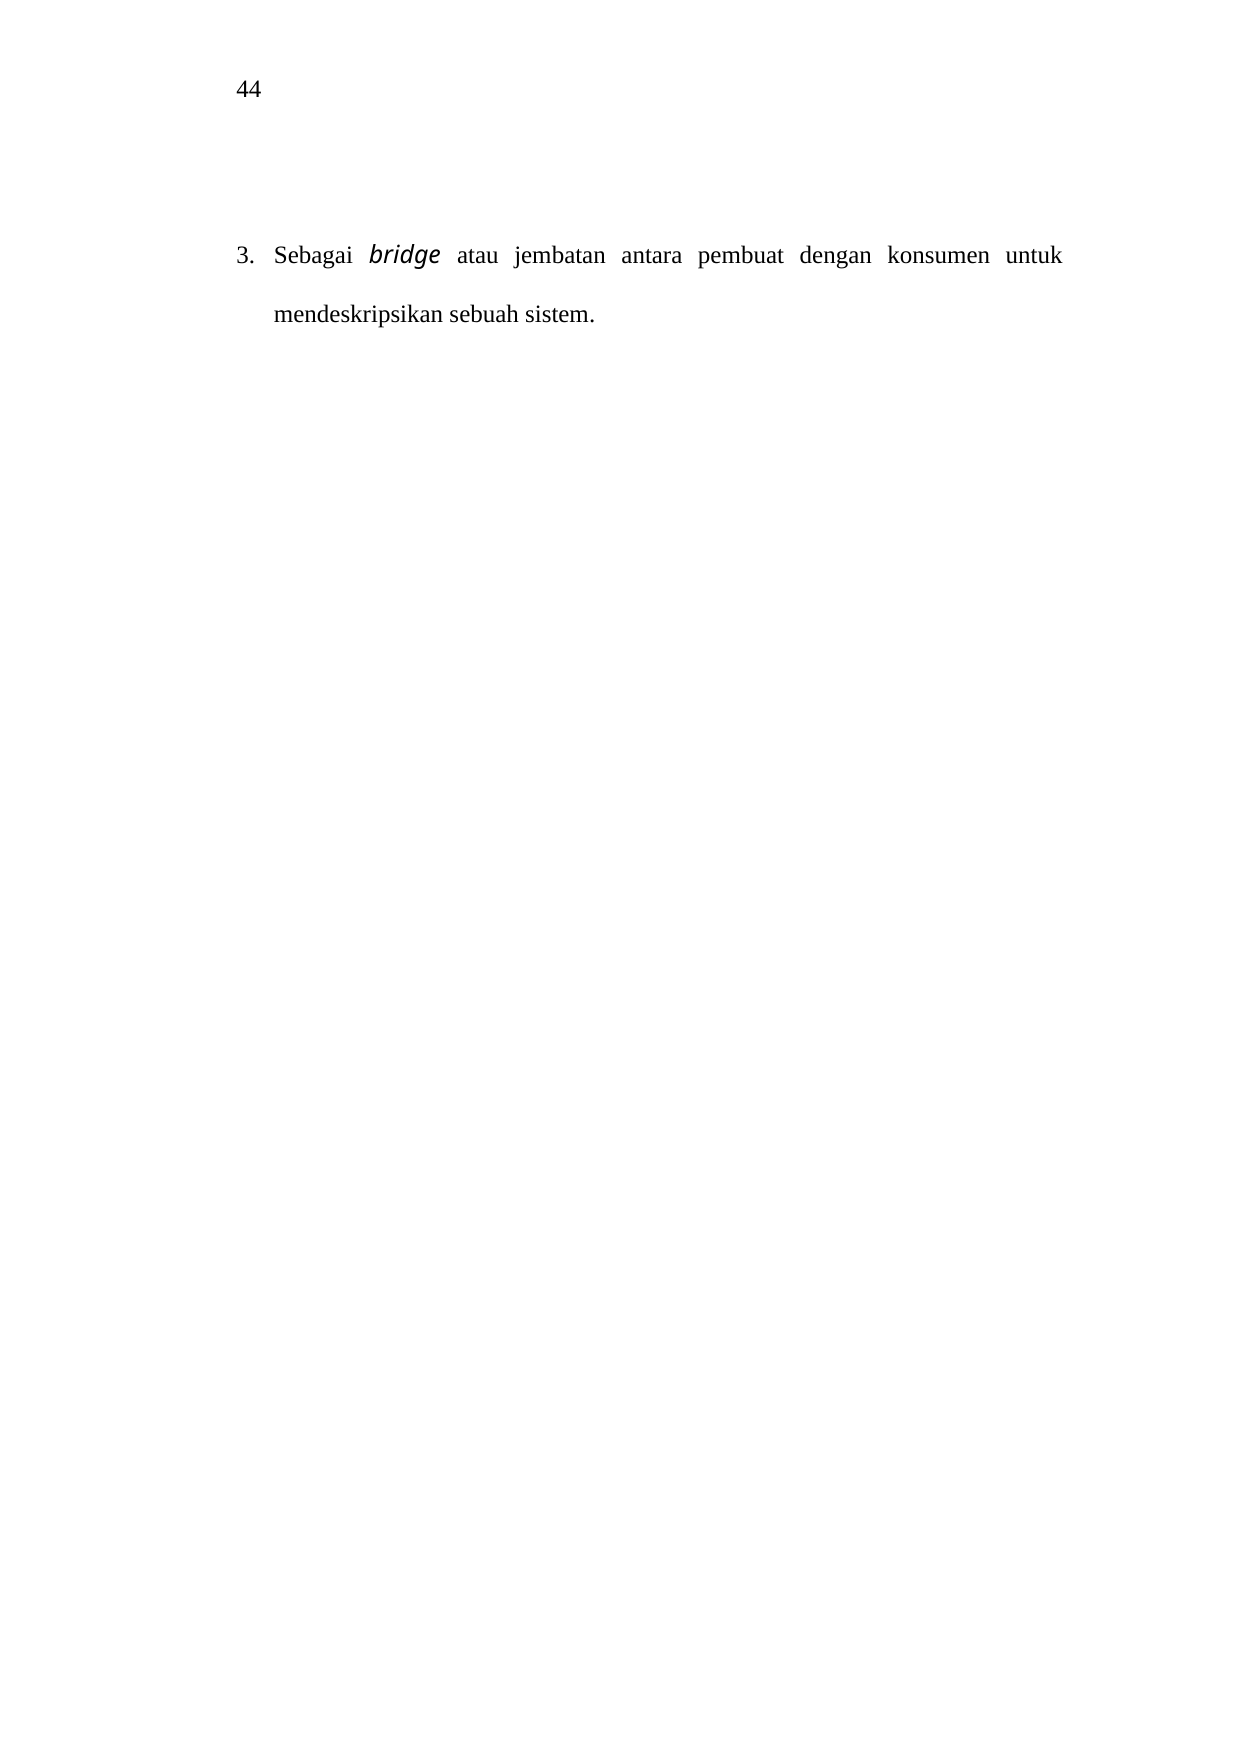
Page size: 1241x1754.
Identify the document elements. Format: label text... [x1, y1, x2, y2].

list Sebagai bridge atau jembatan antara pembuat dengan konsumen untuk mendeskripsikan sebuah sistem. [236, 236, 1063, 328]
